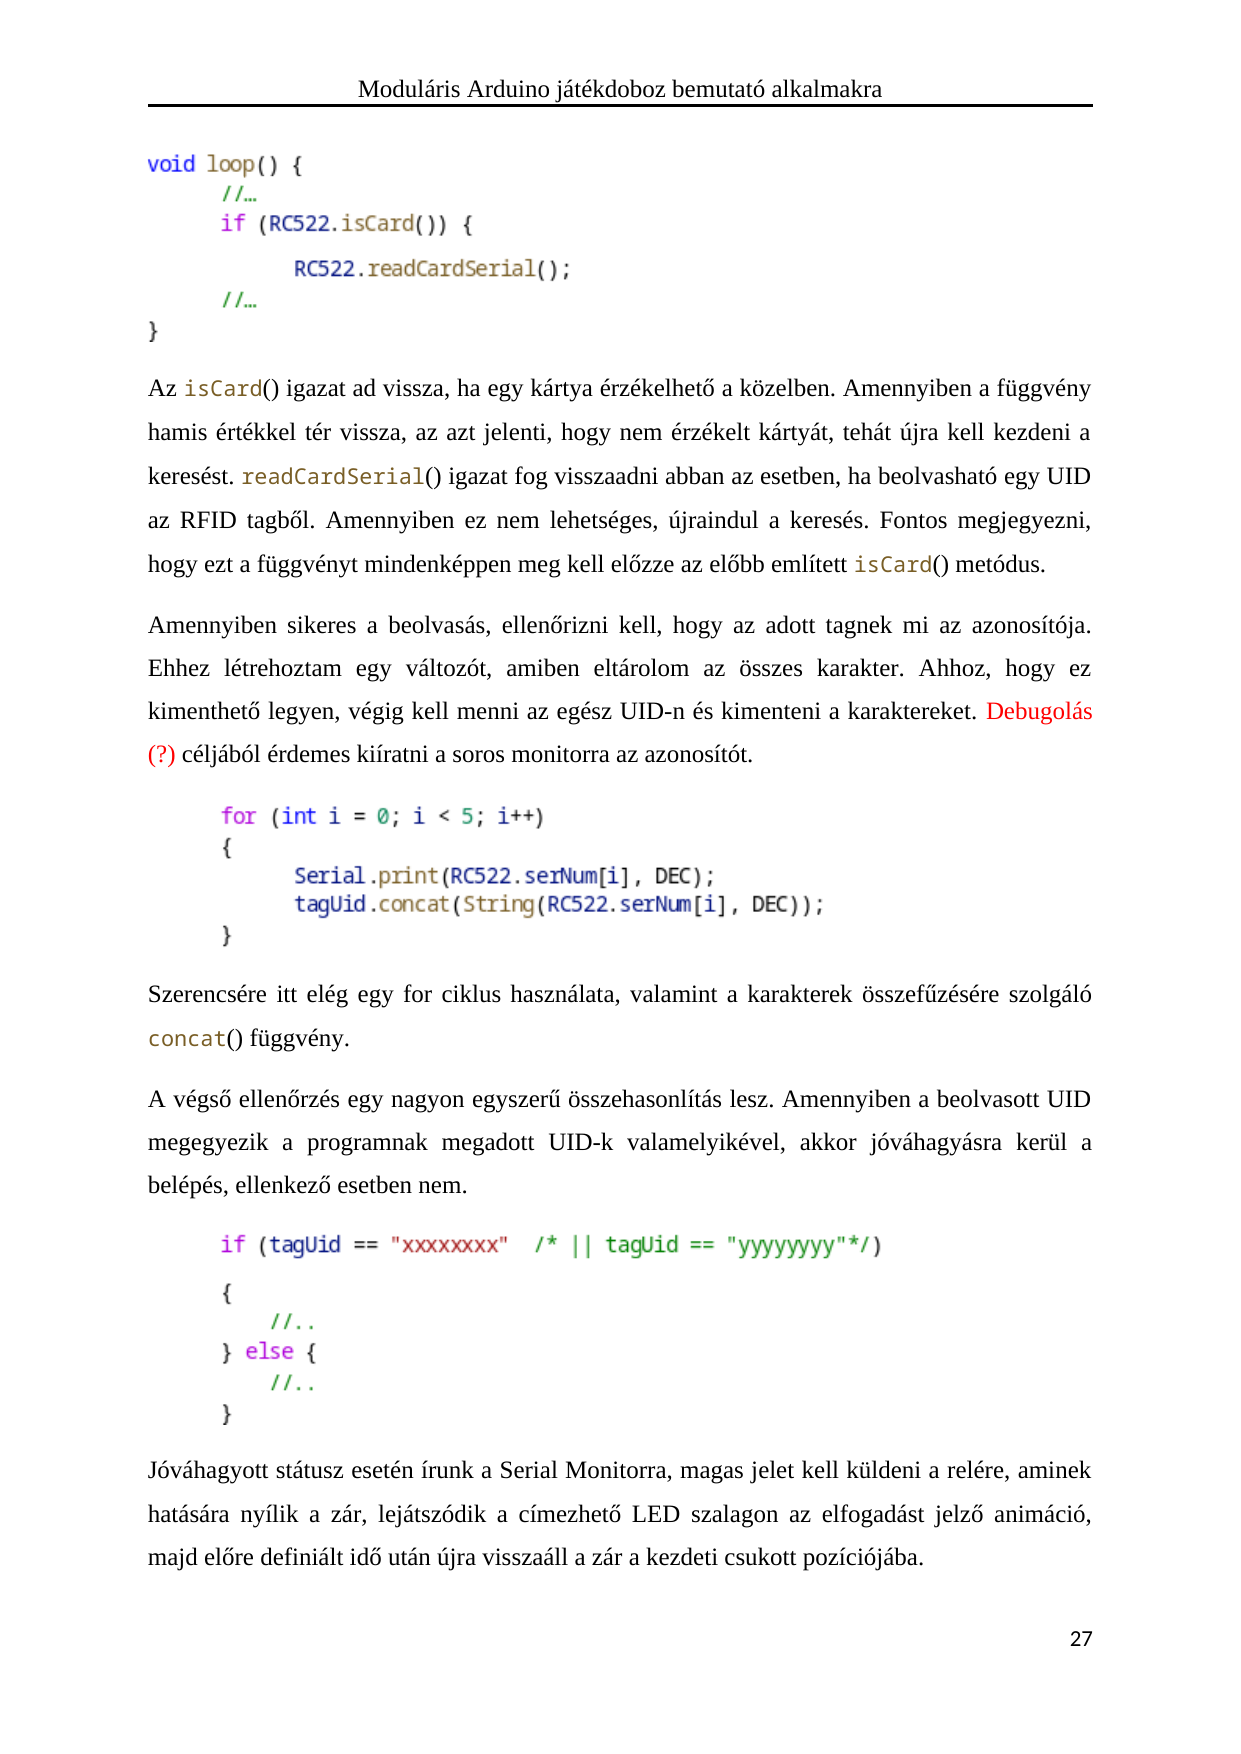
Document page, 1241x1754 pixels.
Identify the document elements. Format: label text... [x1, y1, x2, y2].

text Az isCard() igazat ad vissza, ha egy kártya érzékelhető a közelben. Amennyiben a függvény hamis értékkel tér vissza, az azt jelenti, hogy nem érzékelt kártyát, tehát újra kell kezdeni a keresést. readCardSerial() igazat fog visszaadni abban az esetben, ha beolvasható egy UID az RFID tagből. Amennyiben ez nem lehetséges, újraindul a keresés. Fontos megjegyezni, hogy ezt a függvényt mindenképpen meg kell előzze az előbb említett isCard() metódus. [148, 373, 1093, 578]
text Jóváhagyott státusz esetén írunk a Serial Monitorra, magas jelet kell küldeni a relére, aminek hatására nyílik a zár, lejátszódik a címezhető LED szalagon az elfogadást jelző animáció, majd előre definiált idő után újra visszaáll a zár a kezdeti csukott pozíciójába. [148, 1456, 1093, 1571]
text Szerencsére itt elég egy for ciklus használata, valamint a karakterek összefűzésére szolgáló concat() függvény. [148, 979, 1093, 1052]
text A végső ellenőrzés egy nagyon egyszerű összehasonlítás lesz. Amennyiben a beolvasott UID megegyezik a programnak megadott UID-k valamelyikével, akkor jóváhagyásra kerül a belépés, ellenkező esetben nem. [148, 1084, 1093, 1199]
text Amennyiben sikeres a beolvasás, ellenőrizni kell, hogy az adott tagnek mi az azonosítója. Ehhez létrehoztam egy változót, amiben eltárolom az összes karakter. Ahhoz, hogy ez kimenthető legyen, végig kell menni az egész UID-n és kimenteni a karaktereket. Debugolás (?) céljából érdemes kiíratni a soros monitorra az azonosítót. [148, 610, 1093, 768]
